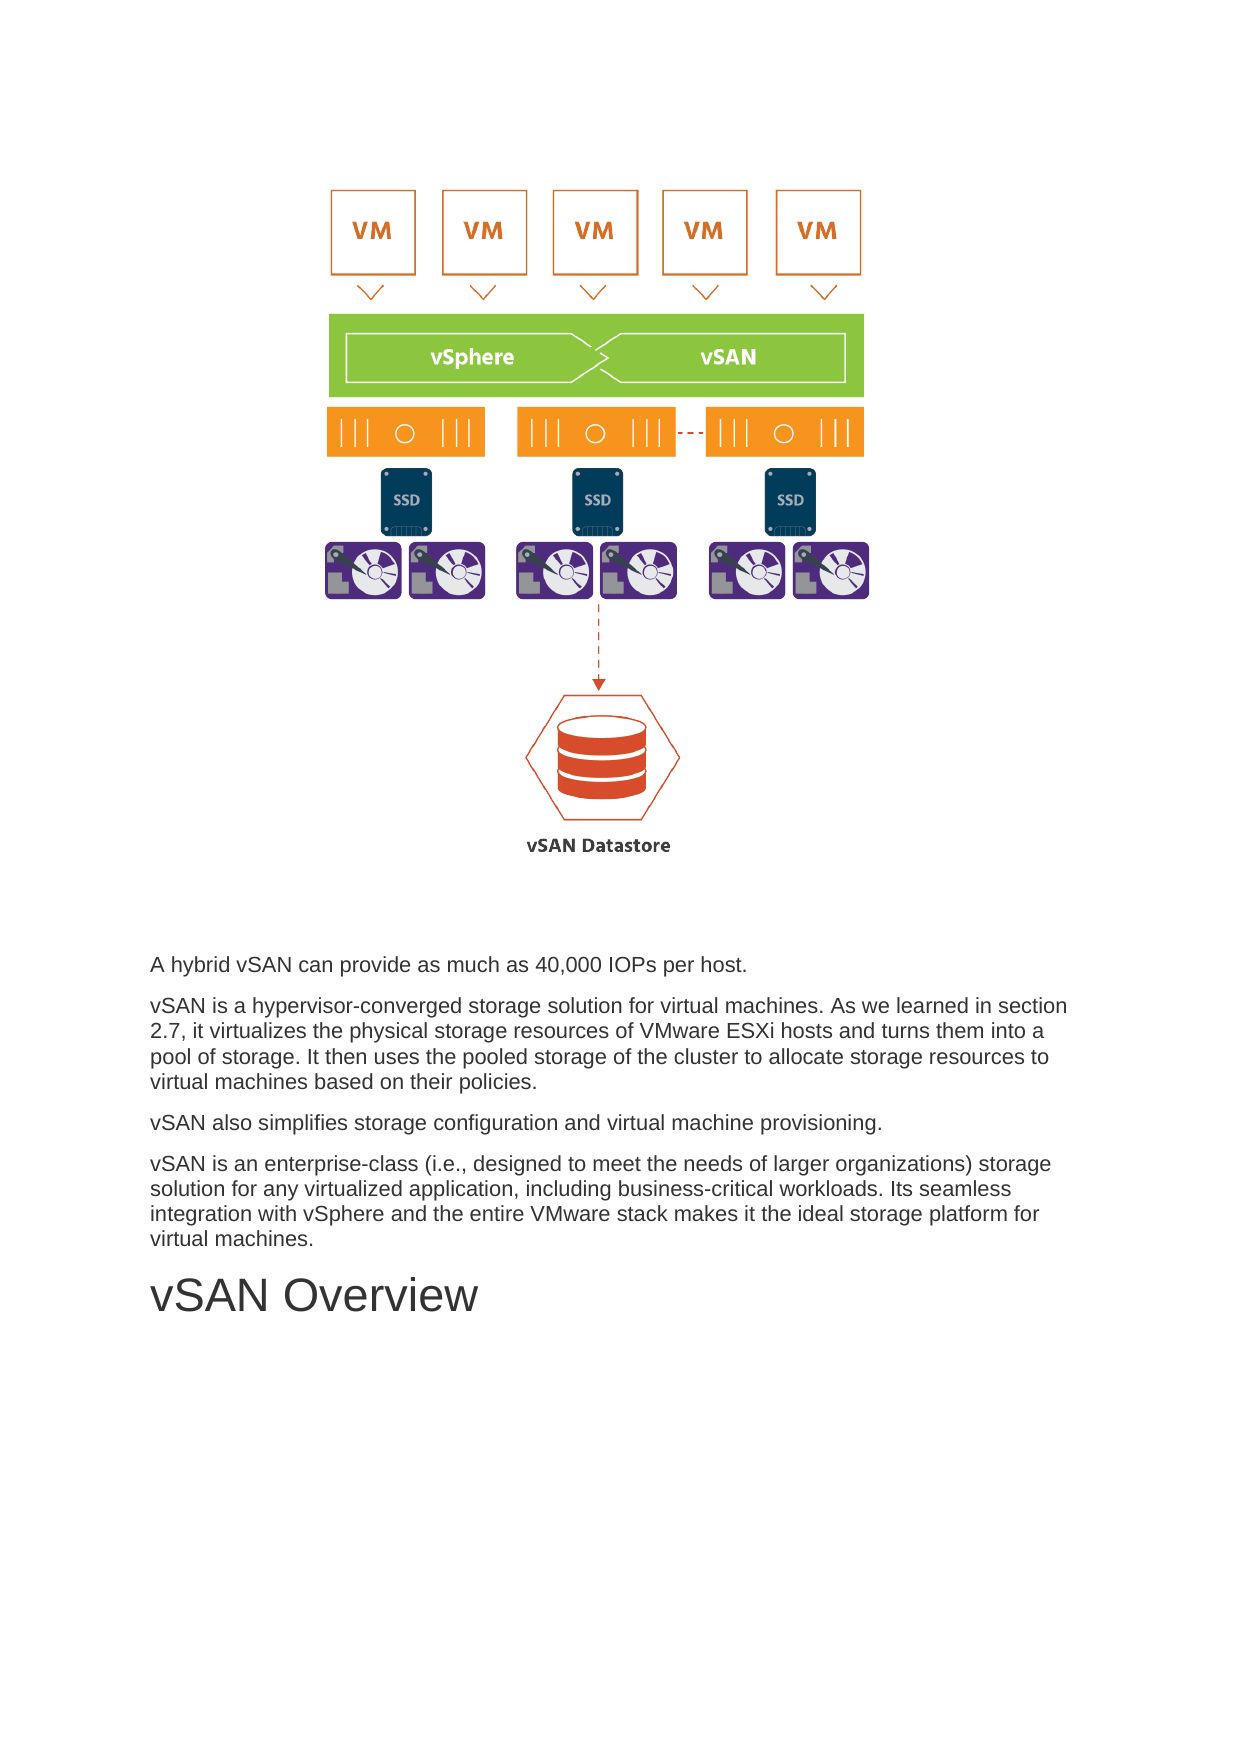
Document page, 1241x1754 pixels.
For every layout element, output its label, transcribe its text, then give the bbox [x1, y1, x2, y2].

subtitle vSAN Overview [150, 1267, 1090, 1321]
text vSAN is a hypervisor-converged storage solution for virtual machines. As we learned in section 2.7, it virtualizes the physical storage resources of VMware ESXi hosts and turns them into a pool of storage. It then uses the pooled storage of the cluster to allocate storage resources to virtual machines based on their policies. [150, 993, 1090, 1094]
text A hybrid vSAN can provide as much as 40,000 IOPs per host. [150, 952, 1090, 978]
text vSAN also simplifies storage configuration and virtual machine provisioning. [150, 1110, 1090, 1135]
picture [150, 150, 1091, 934]
text vSAN is an enterprise-class (i.e., designed to meet the needs of larger organizations) storage solution for any virtualized application, including business-critical workloads. Its seamless integration with vSphere and the entire VMware stack makes it the ideal storage platform for virtual machines. [150, 1151, 1090, 1251]
